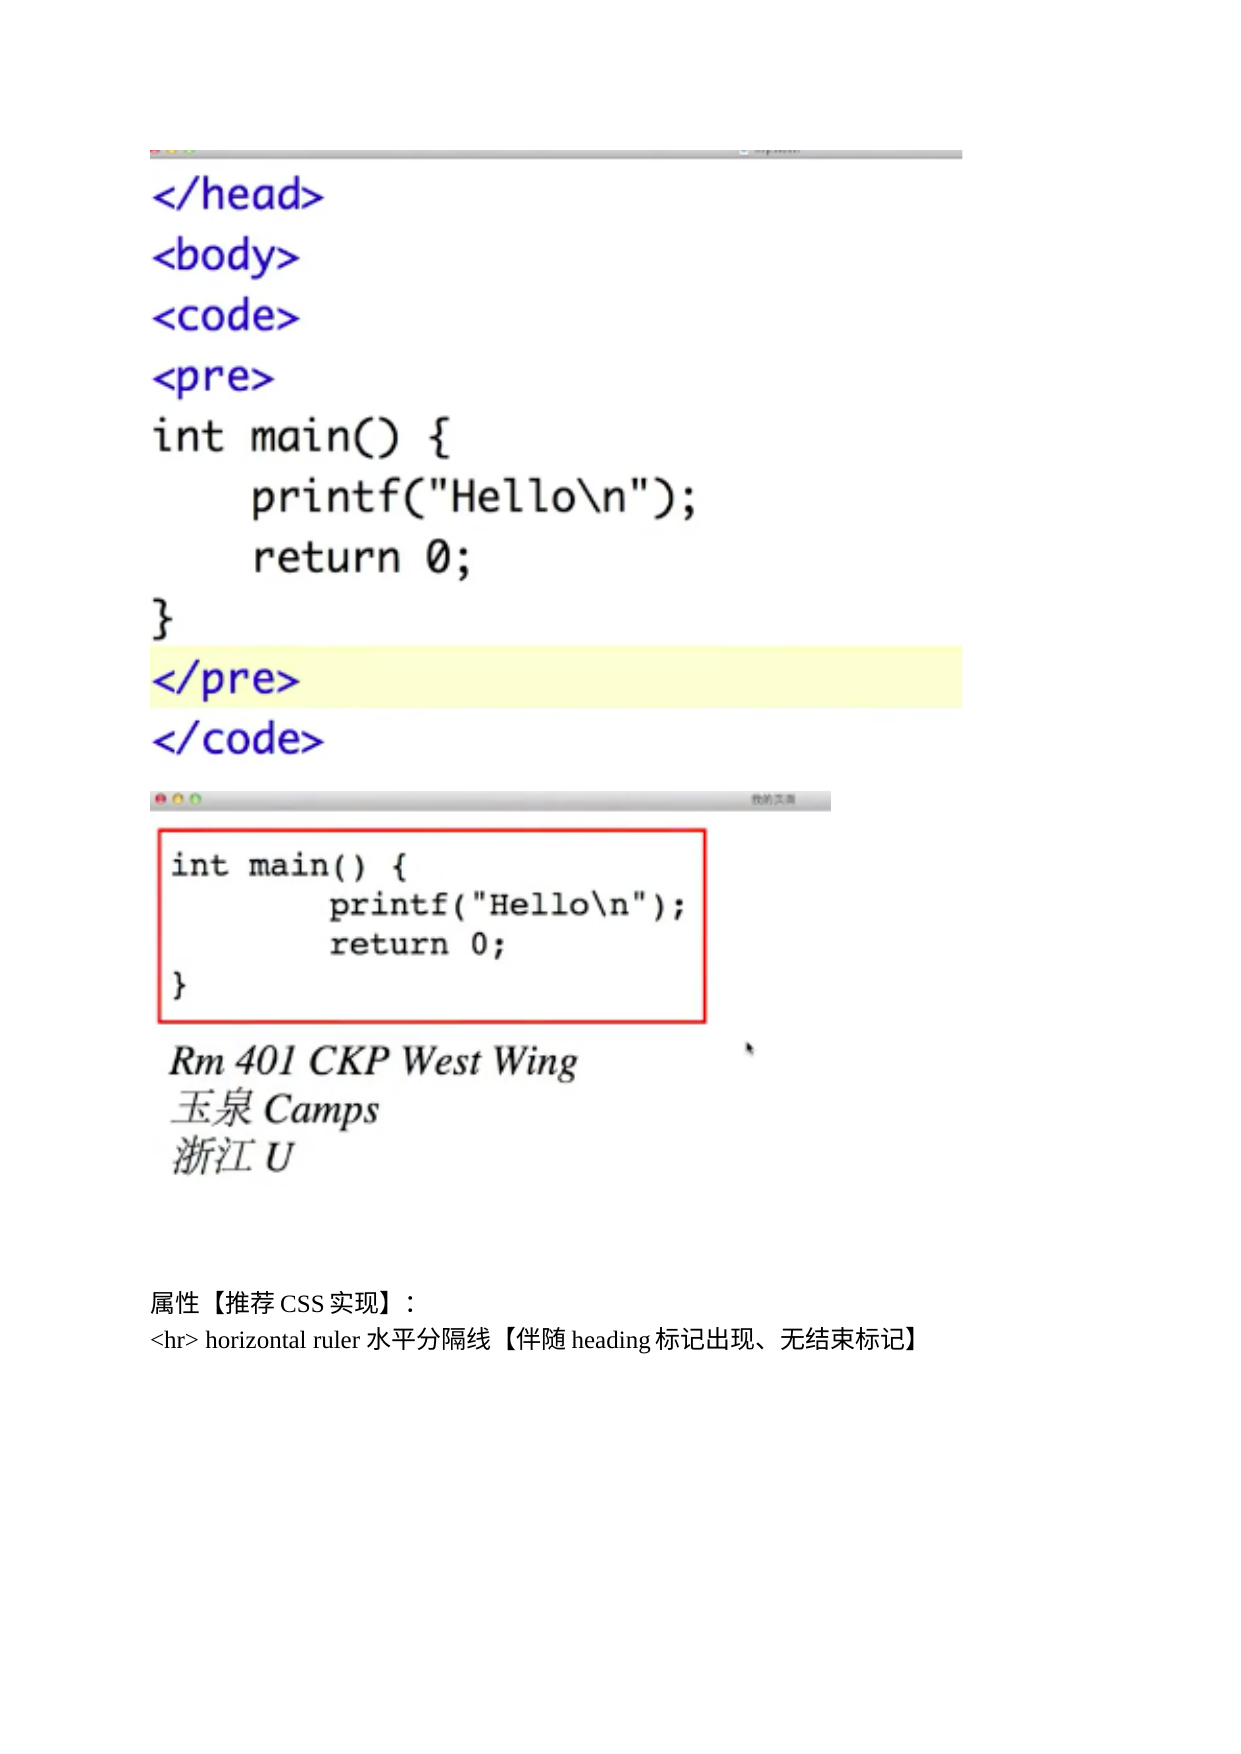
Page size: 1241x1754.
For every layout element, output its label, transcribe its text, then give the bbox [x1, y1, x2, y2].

text <hr> horizontal ruler 水平分隔线【伴随heading标记出现、无结束标记】 [150, 1320, 1090, 1356]
picture [150, 150, 963, 1198]
text 属性【推荐CSS实现】： [150, 1283, 1090, 1320]
